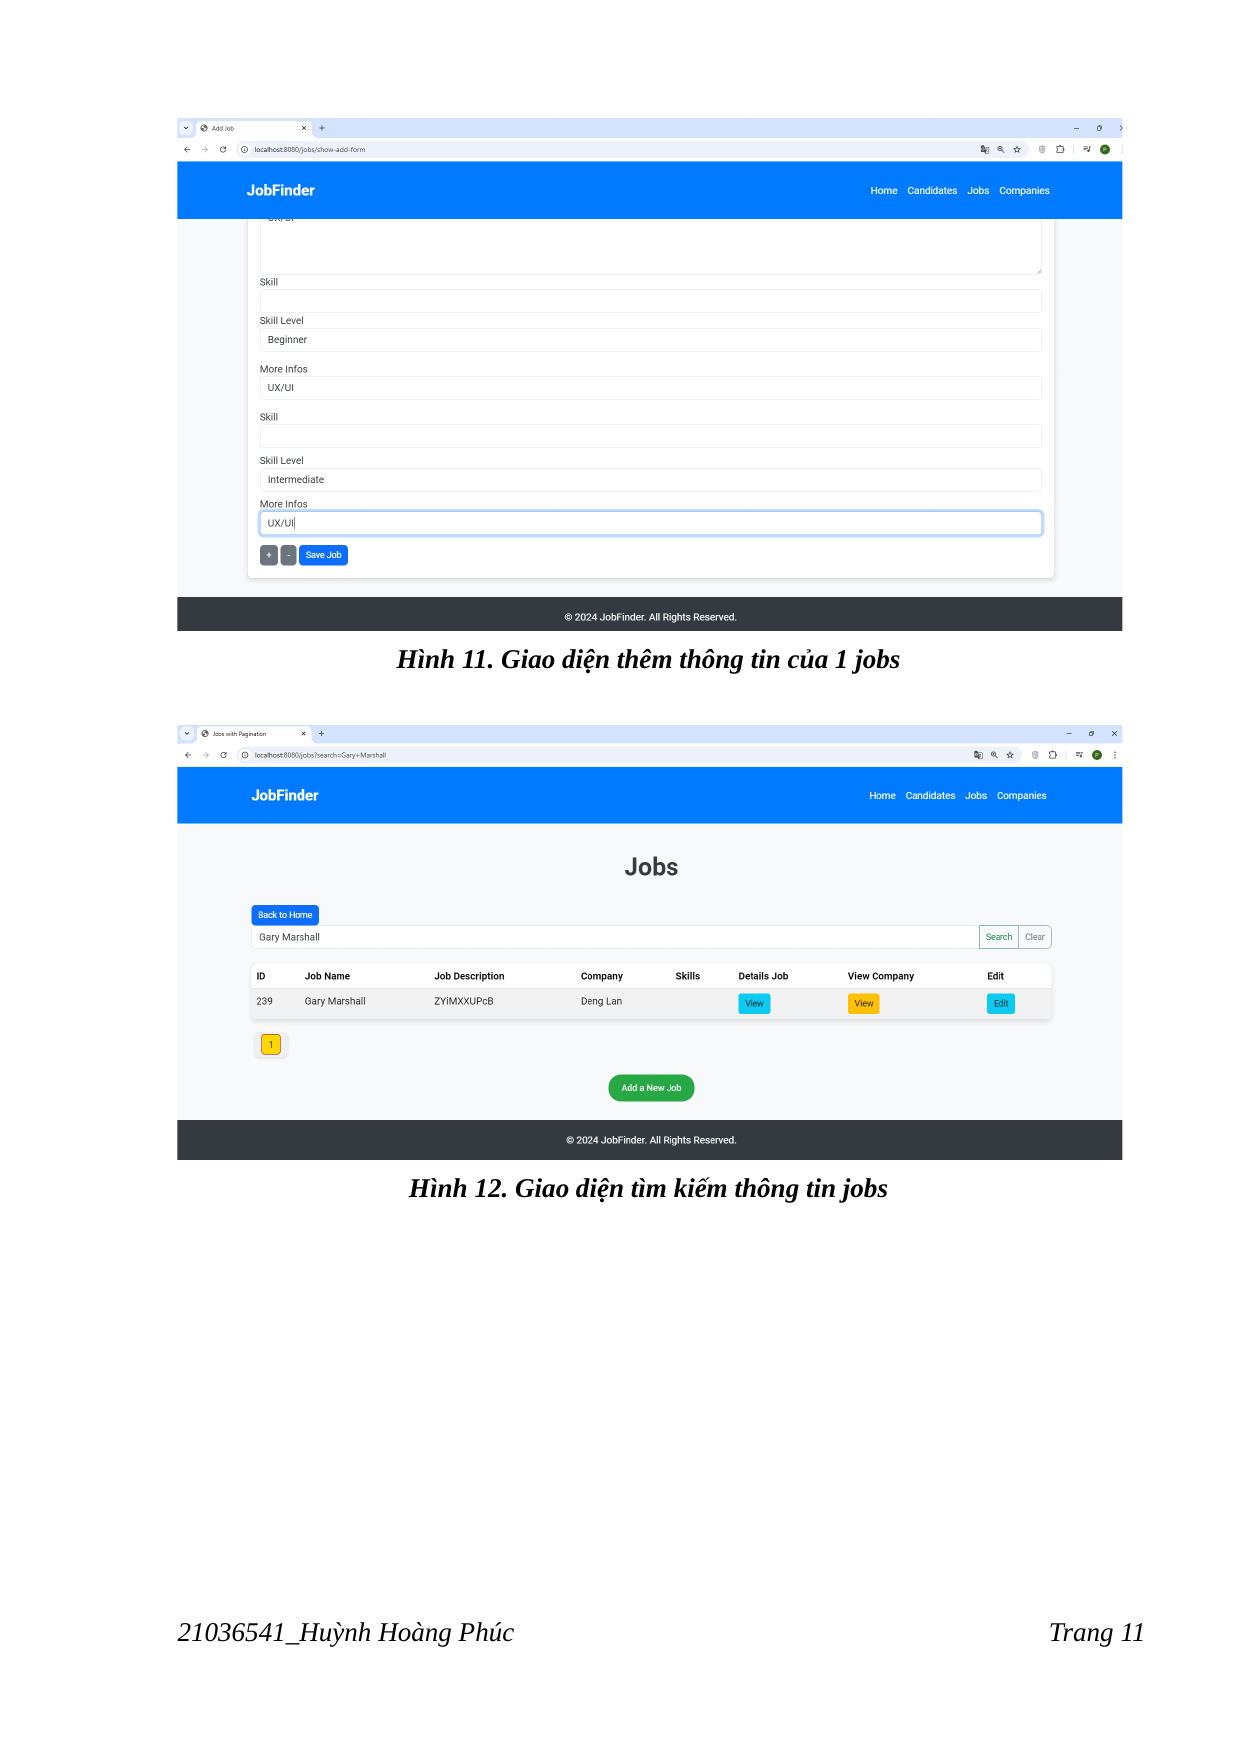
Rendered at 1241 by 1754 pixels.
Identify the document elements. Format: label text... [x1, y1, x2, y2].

text Hình 12. Giao diện tìm kiếm thông tin jobs [177, 1172, 1122, 1203]
picture [177, 118, 1123, 631]
text Hình 11. Giao diện thêm thông tin của 1 jobs [177, 643, 1122, 674]
picture [177, 725, 1123, 1160]
